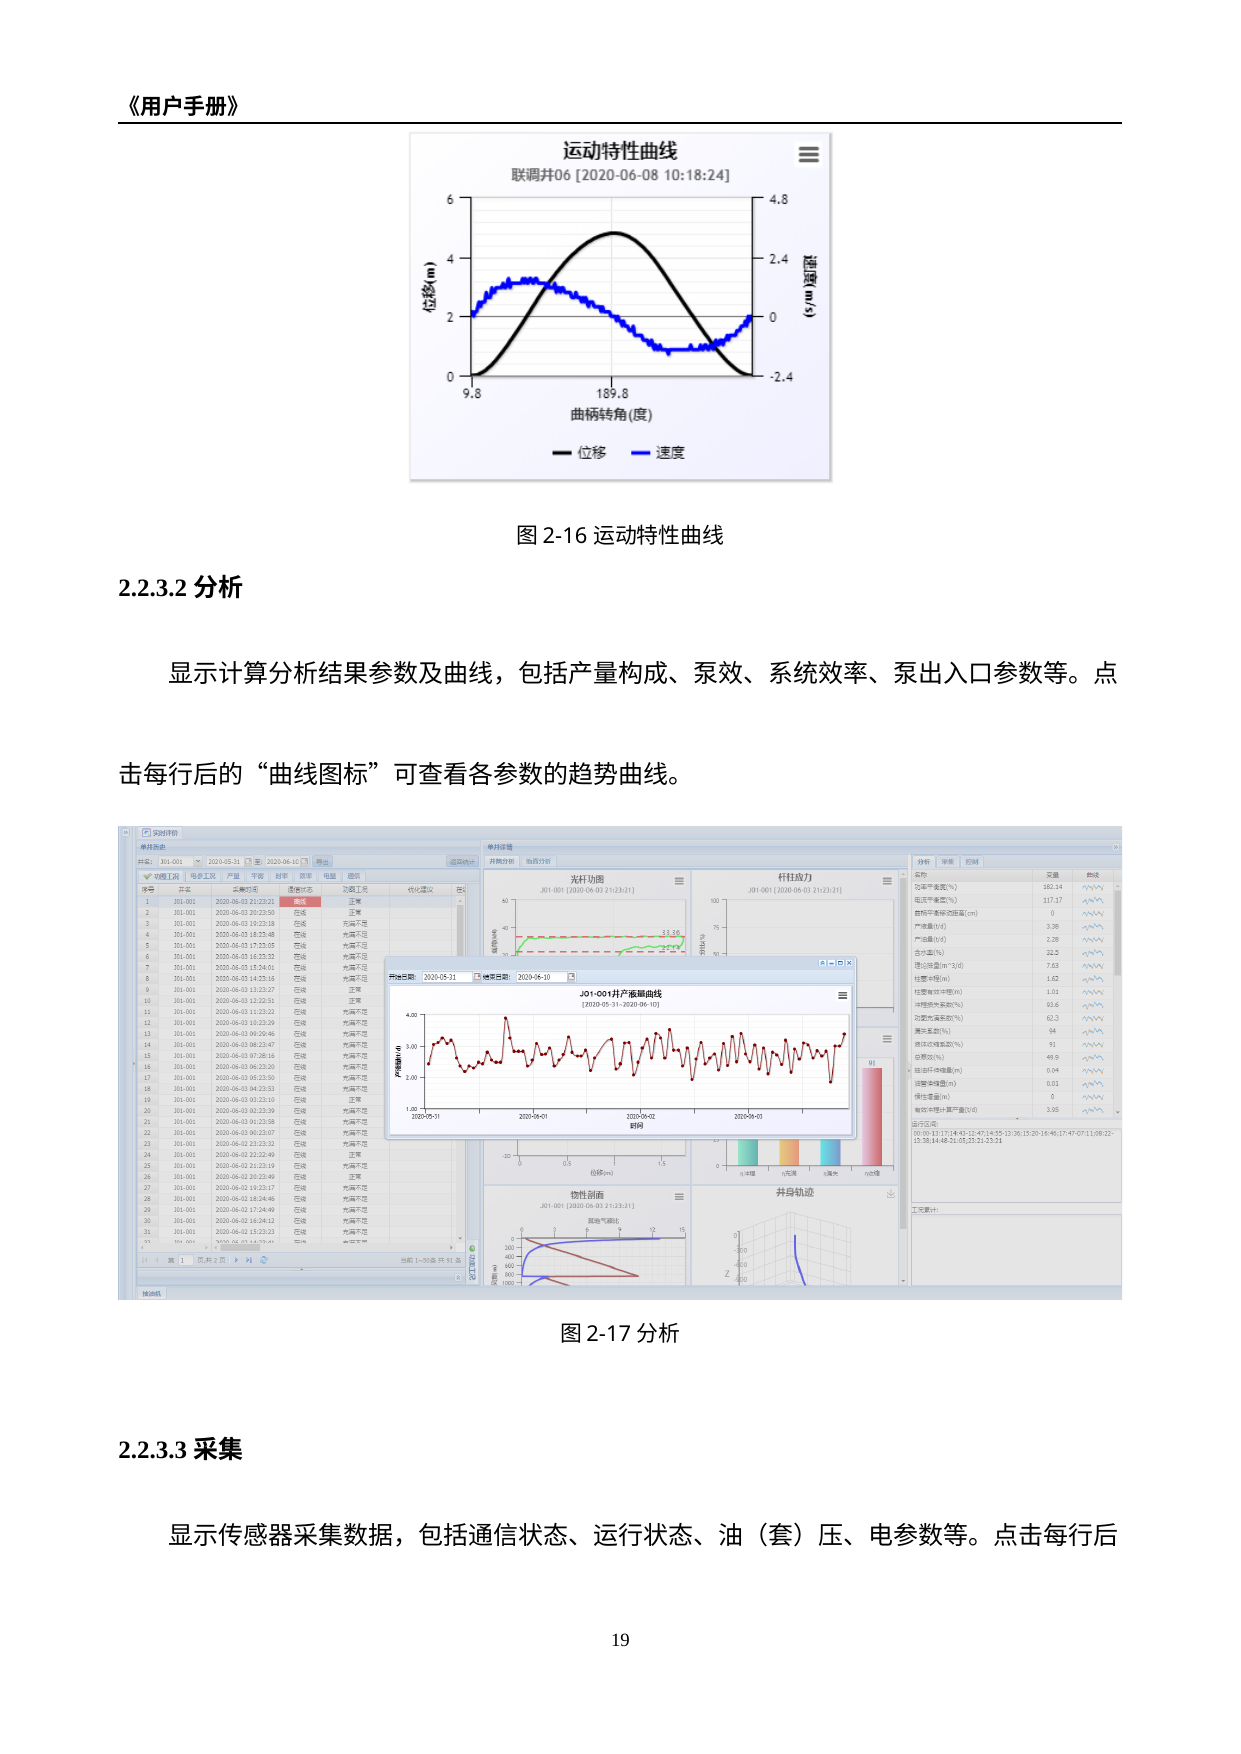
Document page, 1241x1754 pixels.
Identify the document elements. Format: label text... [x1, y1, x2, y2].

text 图2-16 运动特性曲线 [118, 517, 1122, 551]
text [118, 1500, 1122, 1568]
text 显示计算分析结果参数及曲线，包括产量构成、泵效、系统效率、泵出入口参数等。点击每行后的“曲线图标”可查看各参数的趋势曲线。 [118, 637, 1122, 807]
subtitle 2.2.3.2 分析 [118, 551, 1122, 619]
text 图2-17 分析 [118, 1315, 1122, 1349]
picture [118, 826, 1123, 1300]
picture [406, 129, 834, 484]
subtitle 2.2.3.3 采集 [118, 1414, 1122, 1482]
